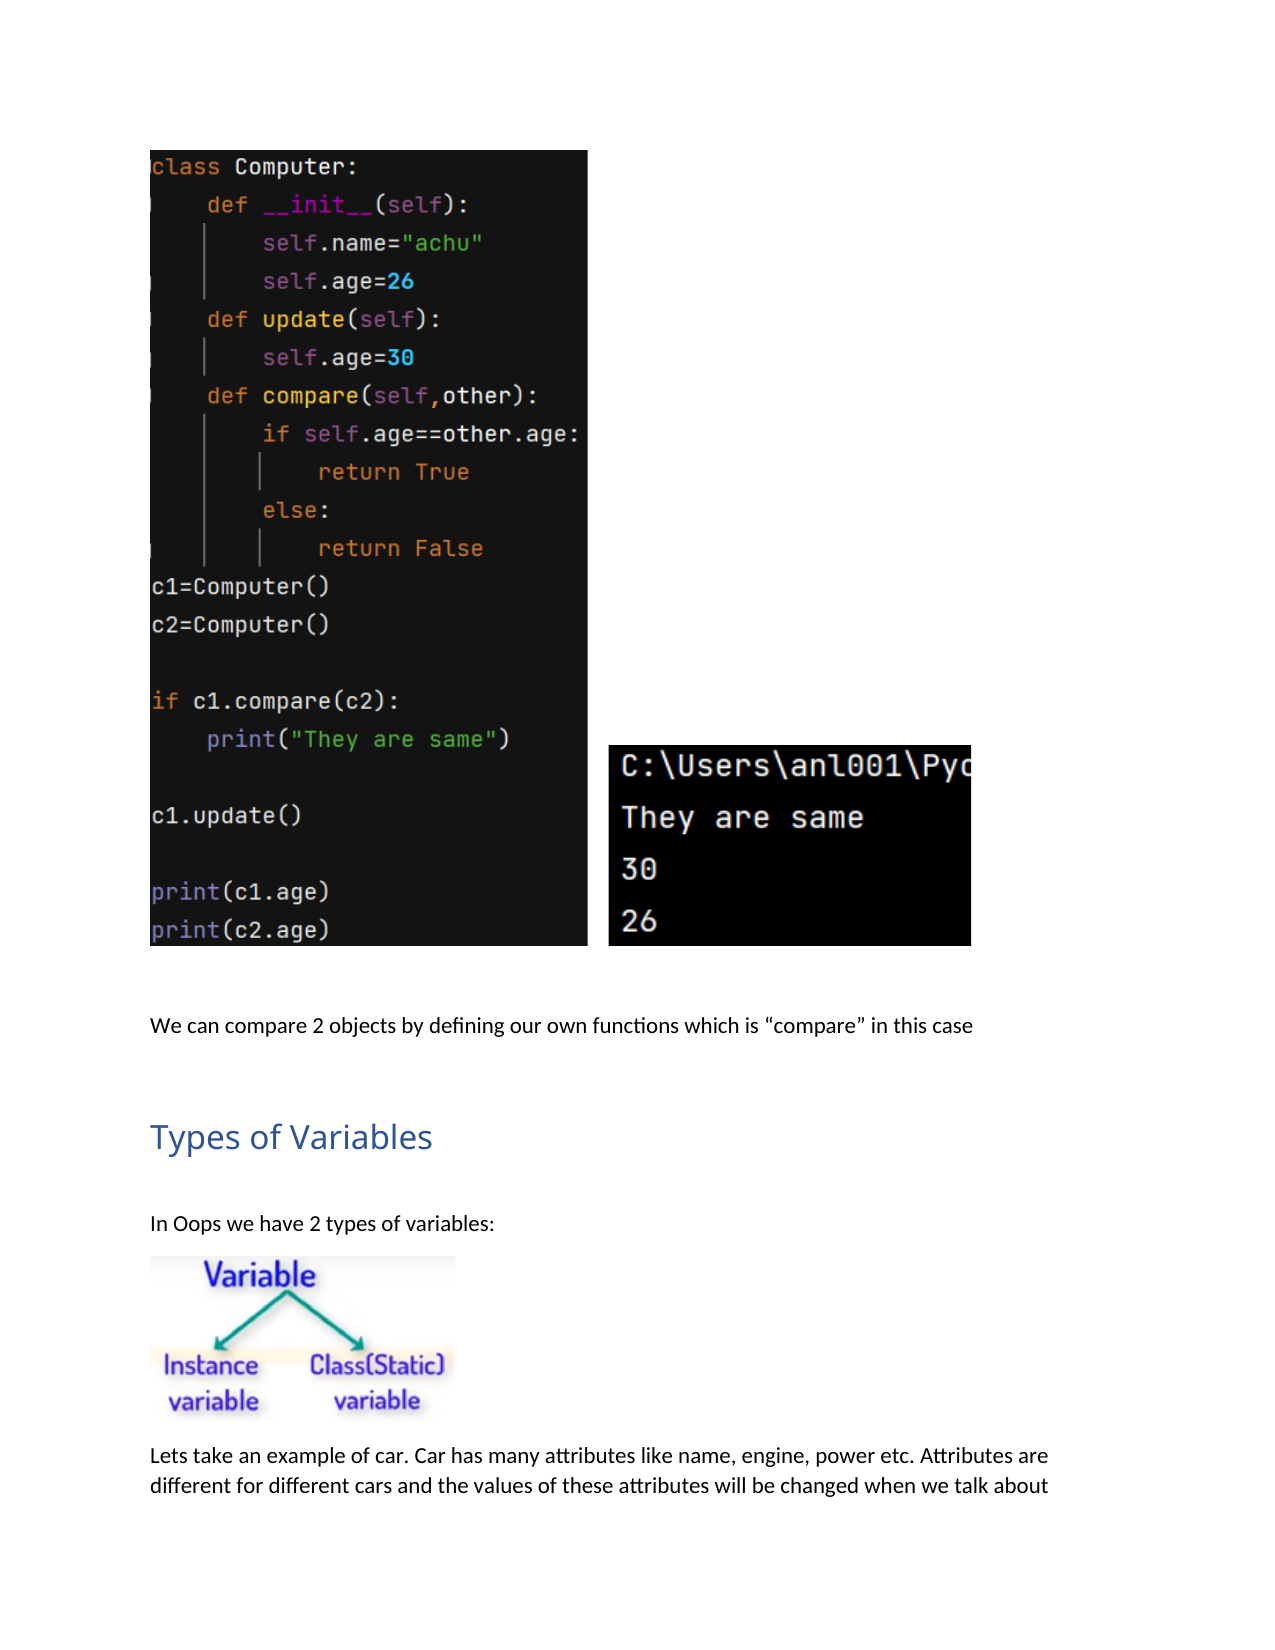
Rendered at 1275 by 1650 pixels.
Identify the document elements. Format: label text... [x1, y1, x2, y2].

picture [608, 745, 972, 946]
subtitle Types of Variables [150, 1114, 1125, 1159]
text In Oops we have 2 types of variables: [150, 1209, 1125, 1237]
text We can compare 2 objects by defining our own functions which is “compare” in this case [150, 1012, 1125, 1039]
picture [150, 1256, 456, 1422]
picture [150, 150, 588, 946]
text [150, 1441, 1125, 1499]
